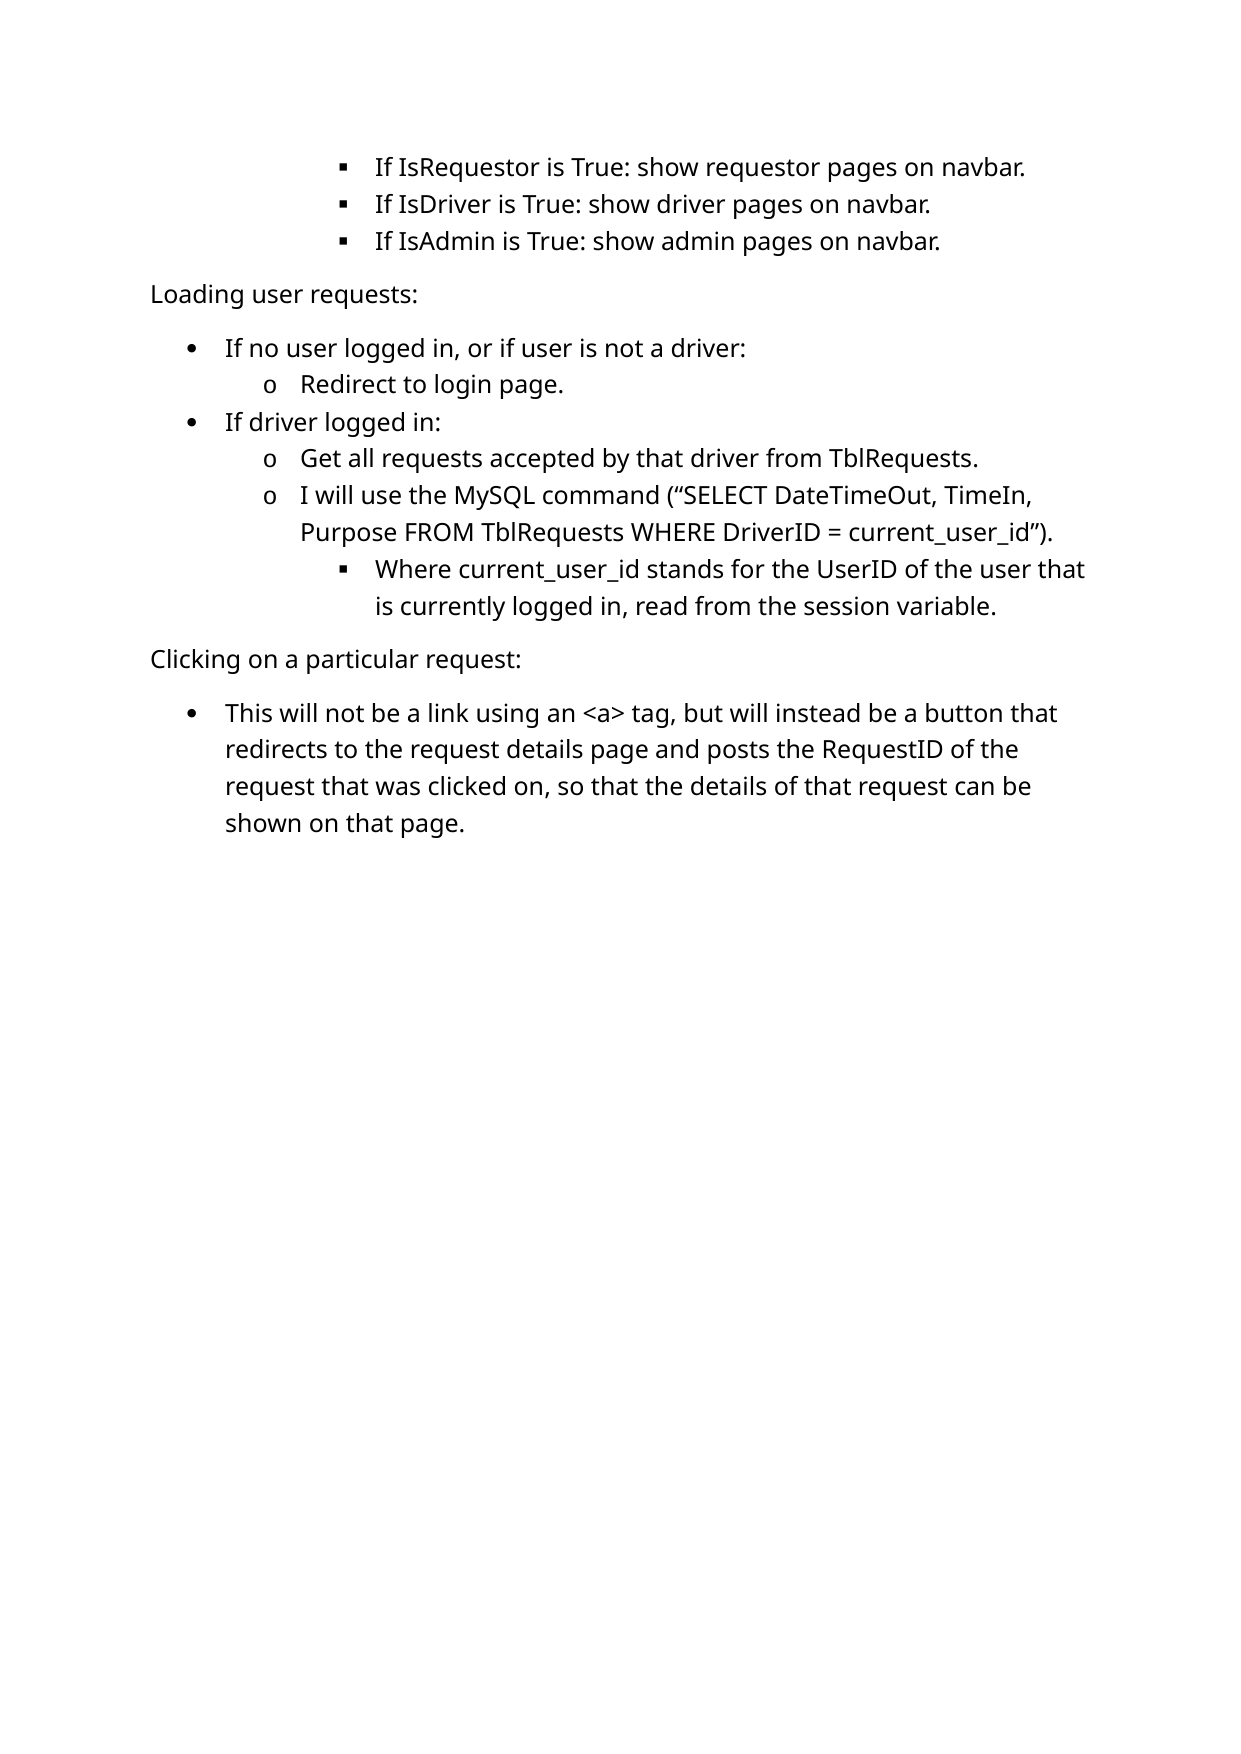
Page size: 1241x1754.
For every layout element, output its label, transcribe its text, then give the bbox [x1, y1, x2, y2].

list If IsRequestor is True: show requestor pages on navbar. [337, 150, 1090, 184]
list Redirect to login page. [262, 367, 1090, 401]
list This will not be a link using an <a> tag, but will instead be a button that redirects to the request details page and posts the RequestID of the request that was clicked on, so that the details of that request can be shown on that page. [187, 695, 1090, 840]
list If no user logged in, or if user is not a driver: [187, 330, 1090, 364]
text Loading user requests: [150, 277, 1090, 311]
list If IsAdmin is True: show admin pages on navbar. [337, 223, 1090, 258]
text Clicking on a particular request: [150, 642, 1090, 676]
list I will use the MySQL command (“SELECT DateTimeOut, TimeIn, Purpose FROM TblRequests WHERE DriverID = current_user_id”). [262, 478, 1090, 549]
list If driver logged in: [187, 404, 1090, 438]
list Where current_user_id stands for the UserID of the user that is currently logged in, read from the session variable. [337, 552, 1090, 622]
list Get all requests accepted by that driver from TblRequests. [262, 441, 1090, 475]
list If IsDriver is True: show driver pages on navbar. [337, 187, 1090, 221]
